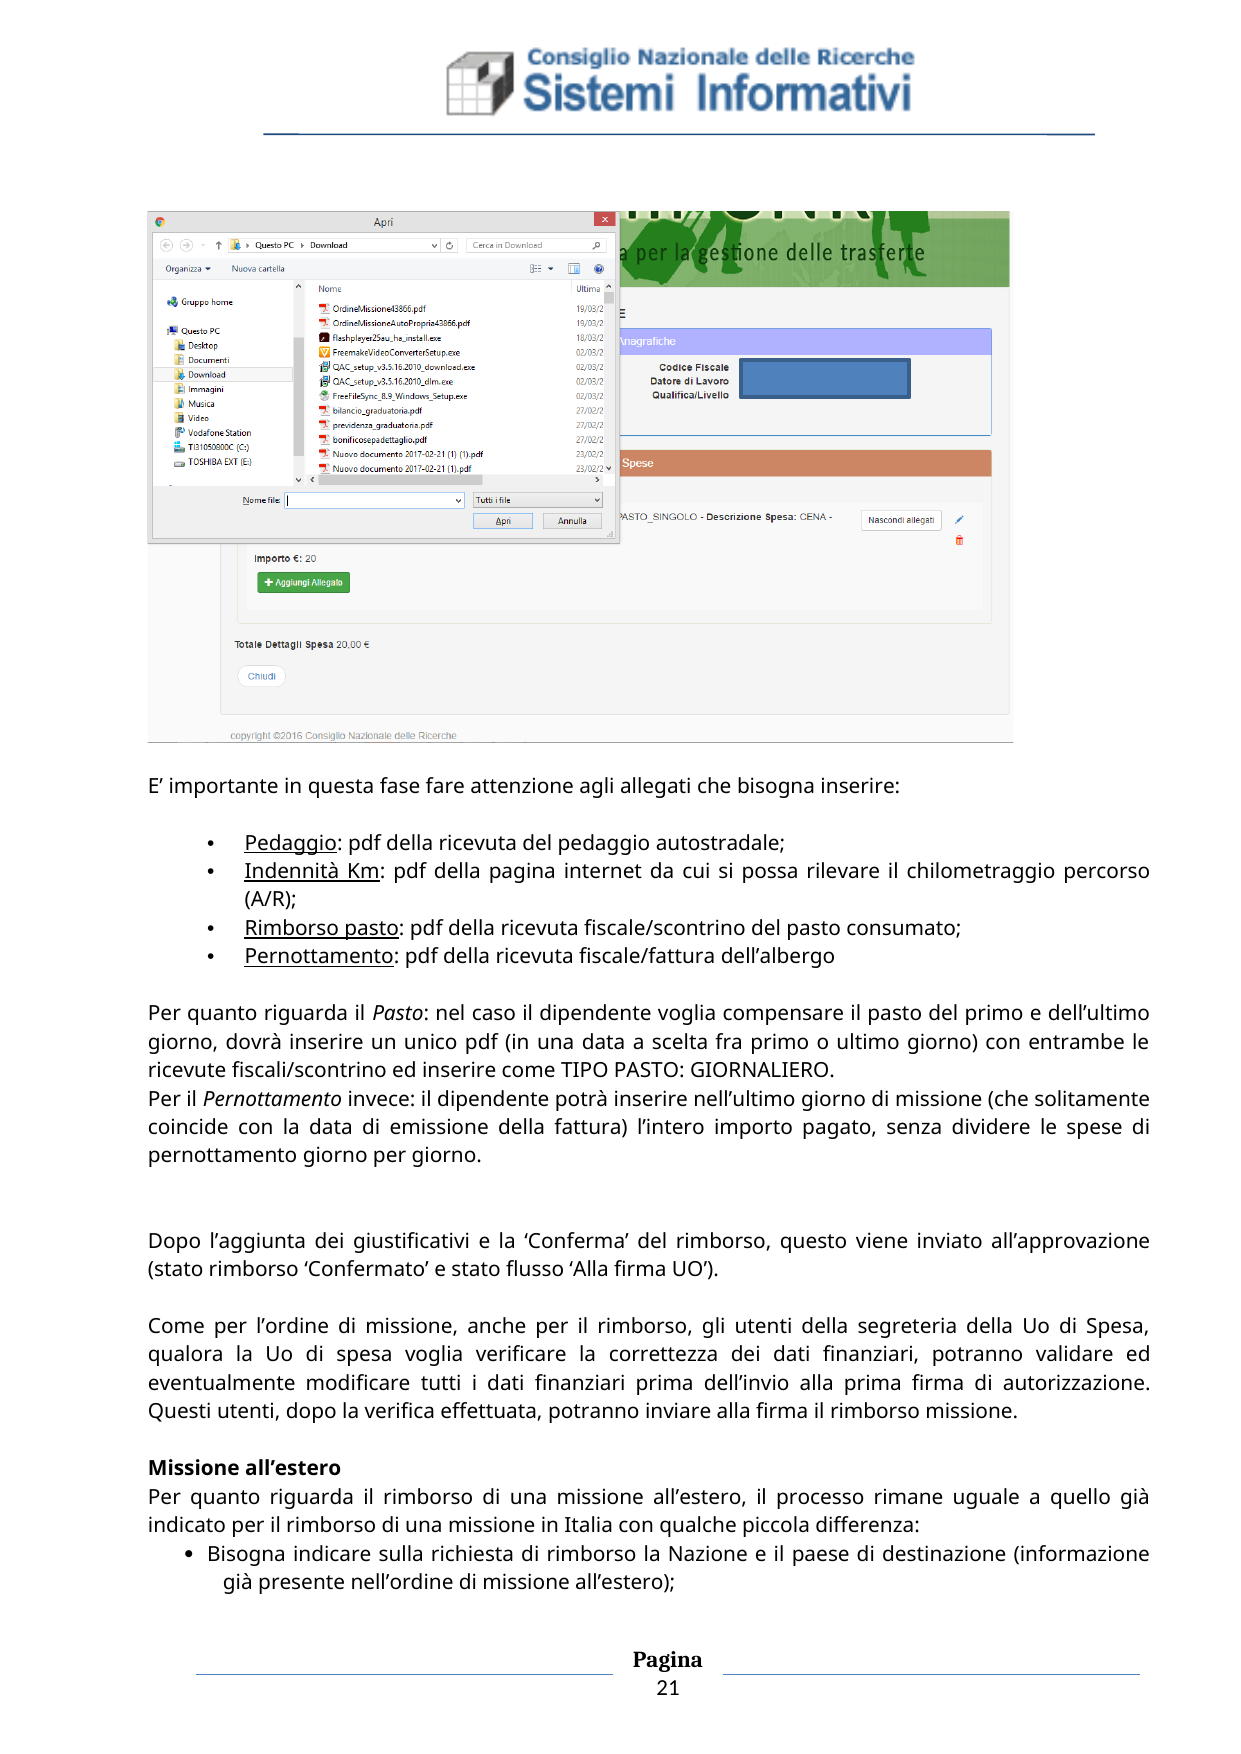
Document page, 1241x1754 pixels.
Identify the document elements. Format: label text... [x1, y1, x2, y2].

list Rimborso pasto: pdf della ricevuta fiscale/scontrino del pasto consumato; [207, 913, 1152, 941]
list Pedaggio: pdf della ricevuta del pedaggio autostradale; [207, 828, 1152, 856]
picture [439, 42, 919, 124]
text Per quanto riguarda il rimborso di una missione all’estero, il processo rimane uguale a quello già indicato per il rimborso di una missione in Italia con qualche piccola differenza: [148, 1482, 1152, 1539]
text Dopo l’aggiunta dei giustificativi e la ‘Conferma’ del rimborso, questo viene inviato all’approvazione (stato rimborso ‘Confermato’ e stato flusso ‘Alla firma UO’). [148, 1226, 1152, 1283]
list Pernottamento: pdf della ricevuta fiscale/fattura dell’albergo [207, 941, 1152, 970]
picture [147, 211, 1014, 743]
list Indennità Km: pdf della pagina internet da cui si possa rilevare il chilometraggio percorso (A/R); [207, 856, 1152, 913]
text Per quanto riguarda il Pasto: nel caso il dipendente voglia compensare il pasto del primo e dell’ultimo giorno, dovrà inserire un unico pdf (in una data a scelta fra primo o ultimo giorno) con entrambe le ricevute fiscali/scontrino ed inserire come TIPO PASTO: GIORNALIERO. [148, 998, 1152, 1084]
text Per il Pernottamento invece: il dipendente potrà inserire nell’ultimo giorno di missione (che solitamente coincide con la data di emissione della fattura) l’intero importo pagato, senza dividere le spese di pernottamento giorno per giorno. [148, 1084, 1152, 1169]
text Missione all’estero [148, 1453, 1152, 1482]
list Bisogna indicare sulla richiesta di rimborso la Nazione e il paese di destinazione (informazione già presente nell’ordine di missione all’estero); [185, 1539, 1152, 1596]
text Come per l’ordine di missione, anche per il rimborso, gli utenti della segreteria della Uo di Spesa, qualora la Uo di spesa voglia verificare la correttezza dei dati finanziari, potranno validare ed eventualmente modificare tutti i dati finanziari prima dell’invio alla prima firma di autorizzazione. Questi utenti, dopo la verifica effettuata, potranno inviare alla firma il rimborso missione. [148, 1311, 1152, 1425]
text E’ importante in questa fase fare attenzione agli allegati che bisogna inserire: [148, 771, 1152, 799]
